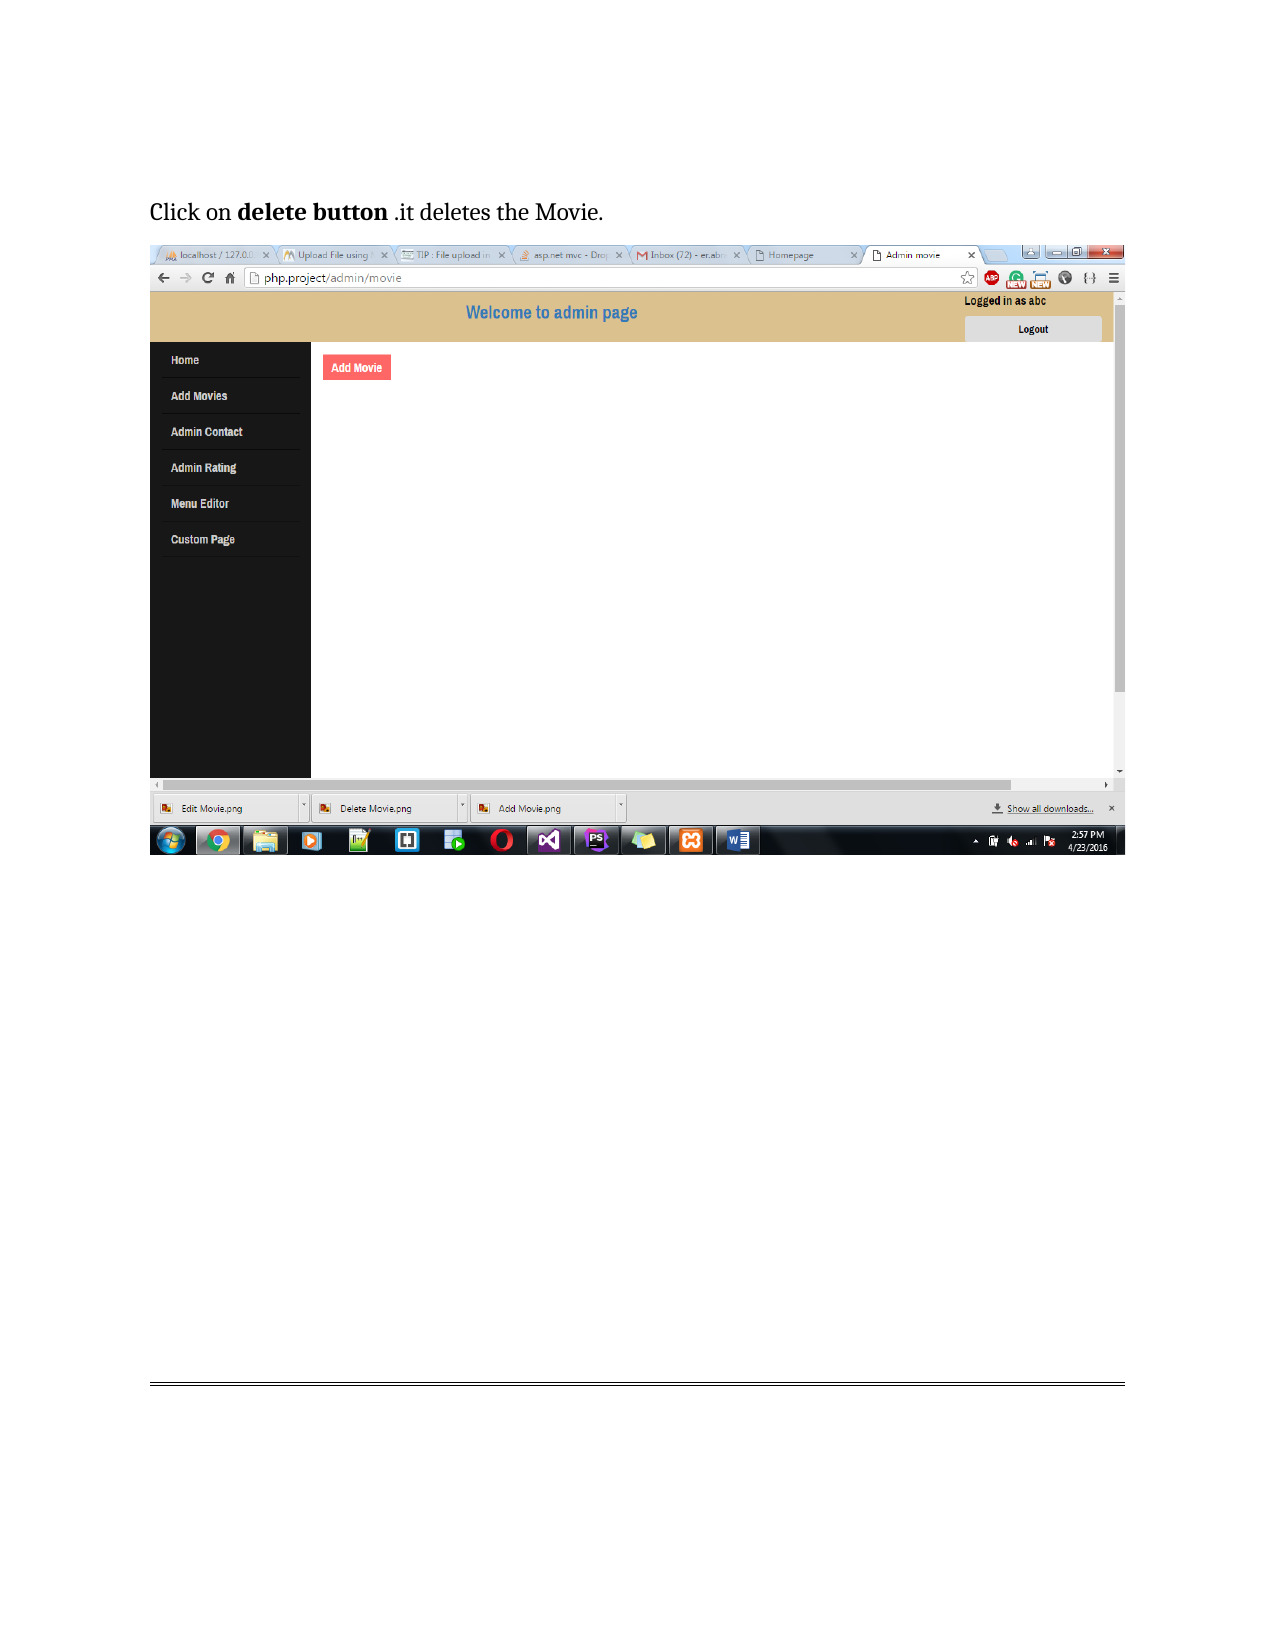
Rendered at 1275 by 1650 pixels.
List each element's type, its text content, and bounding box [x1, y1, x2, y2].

text Click on delete button .it deletes the Movie. [150, 198, 1125, 226]
picture [150, 245, 1125, 855]
